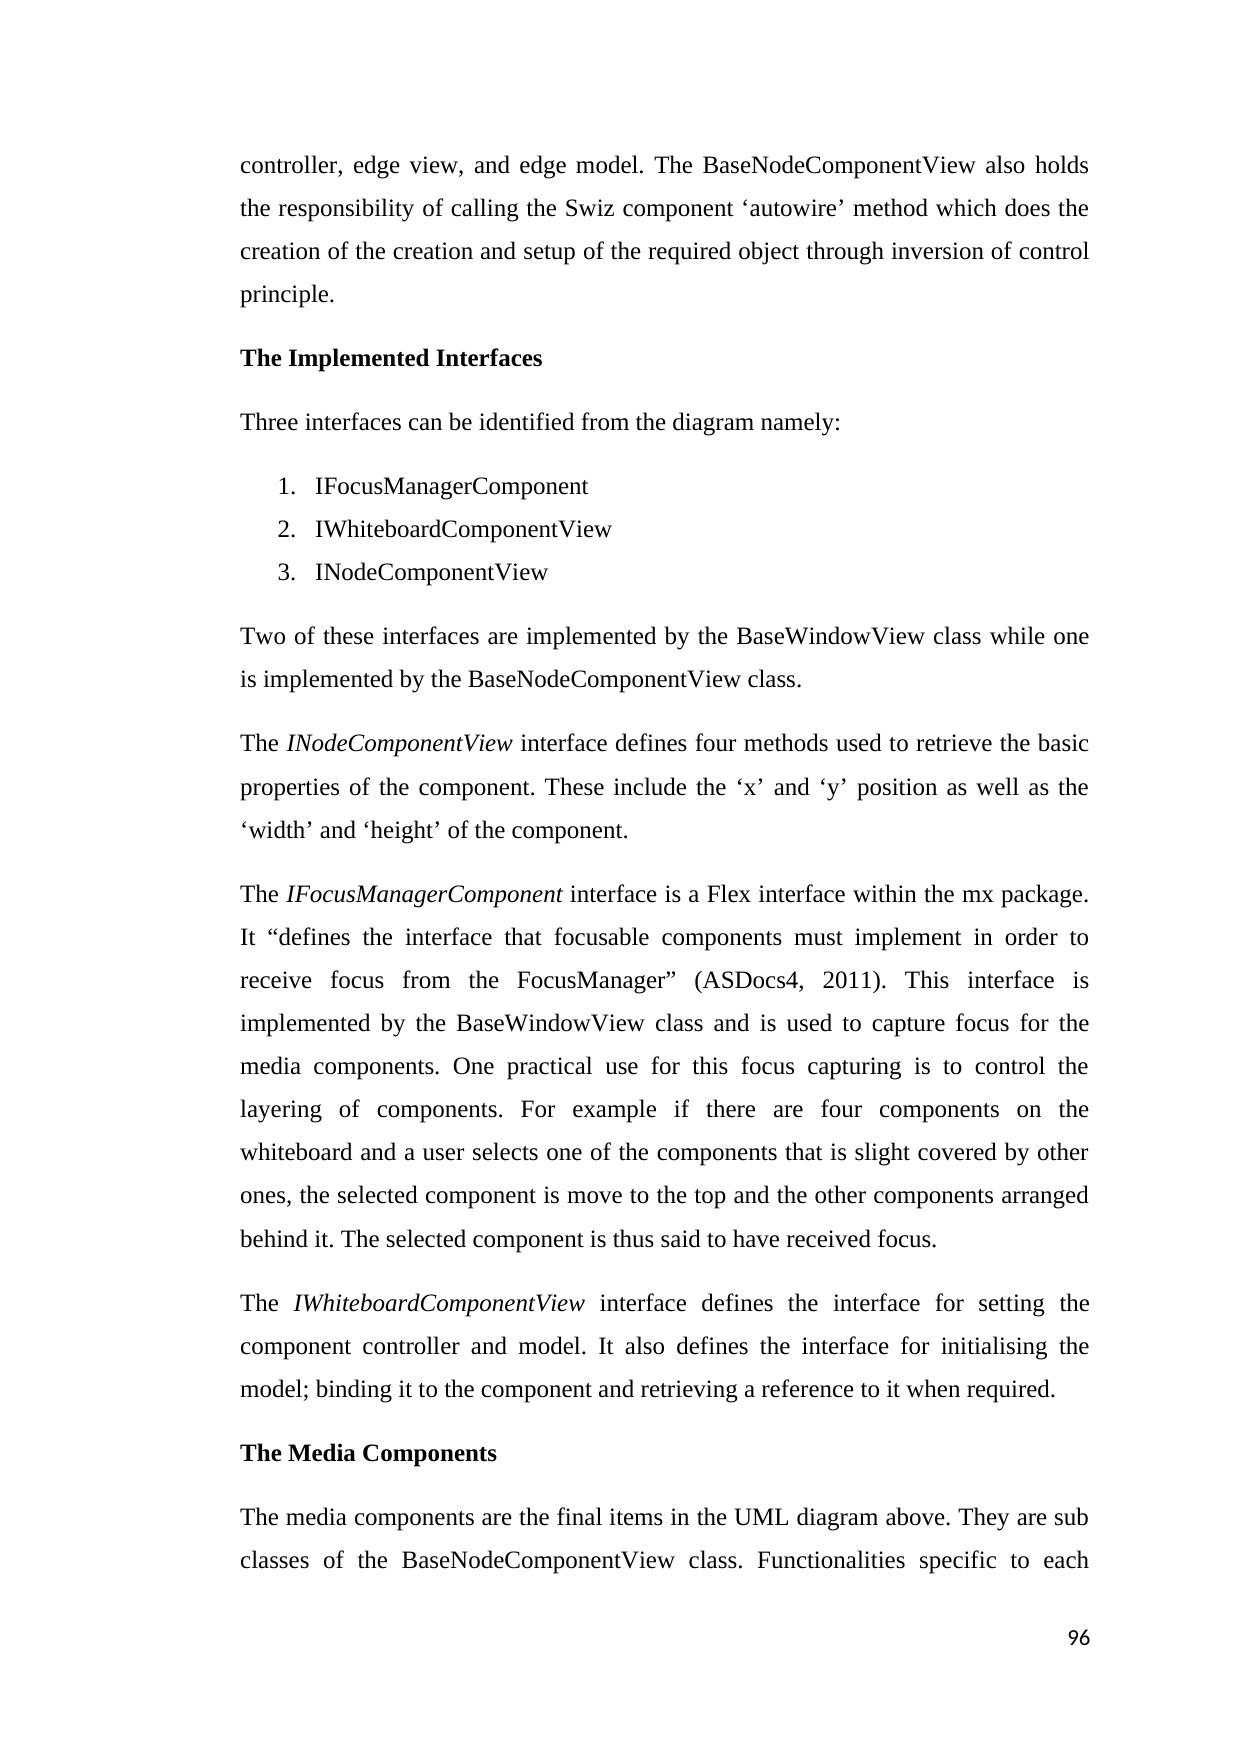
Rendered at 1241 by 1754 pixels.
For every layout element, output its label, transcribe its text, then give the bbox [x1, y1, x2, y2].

text The IFocusManagerComponent interface is a Flex interface within the mx package. It “defines the interface that focusable components must implement in order to receive focus from the FocusManager” (ASDocs4, 2011). This interface is implemented by the BaseWindowView class and is used to capture focus for the media components. One practical use for this focus capturing is to control the layering of components. For example if there are four components on the whiteboard and a user selects one of the components that is slight covered by other ones, the selected component is move to the top and the other components arranged behind it. The selected component is thus said to have received focus. [240, 879, 1090, 1252]
text The Implemented Interfaces [240, 343, 1090, 372]
list IFocusManagerComponent [277, 471, 1090, 500]
text Two of these interfaces are implemented by the BaseWindowView class while one is implemented by the BaseNodeComponentView class. [240, 621, 1090, 693]
text Three interfaces can be identified from the diagram namely: [240, 407, 1090, 436]
list INodeComponentView [277, 557, 1090, 586]
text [240, 150, 1090, 308]
text The IWhiteboardComponentView interface defines the interface for setting the component controller and model. It also defines the interface for initialising the model; binding it to the component and retrieving a reference to it when required. [240, 1288, 1090, 1403]
text The Media Components [240, 1438, 1090, 1467]
text The INodeComponentView interface defines four methods used to retrieve the basic properties of the component. These include the ‘x’ and ‘y’ position as well as the ‘width’ and ‘height’ of the component. [240, 728, 1090, 843]
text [240, 1502, 1090, 1574]
list IWhiteboardComponentView [277, 514, 1090, 543]
